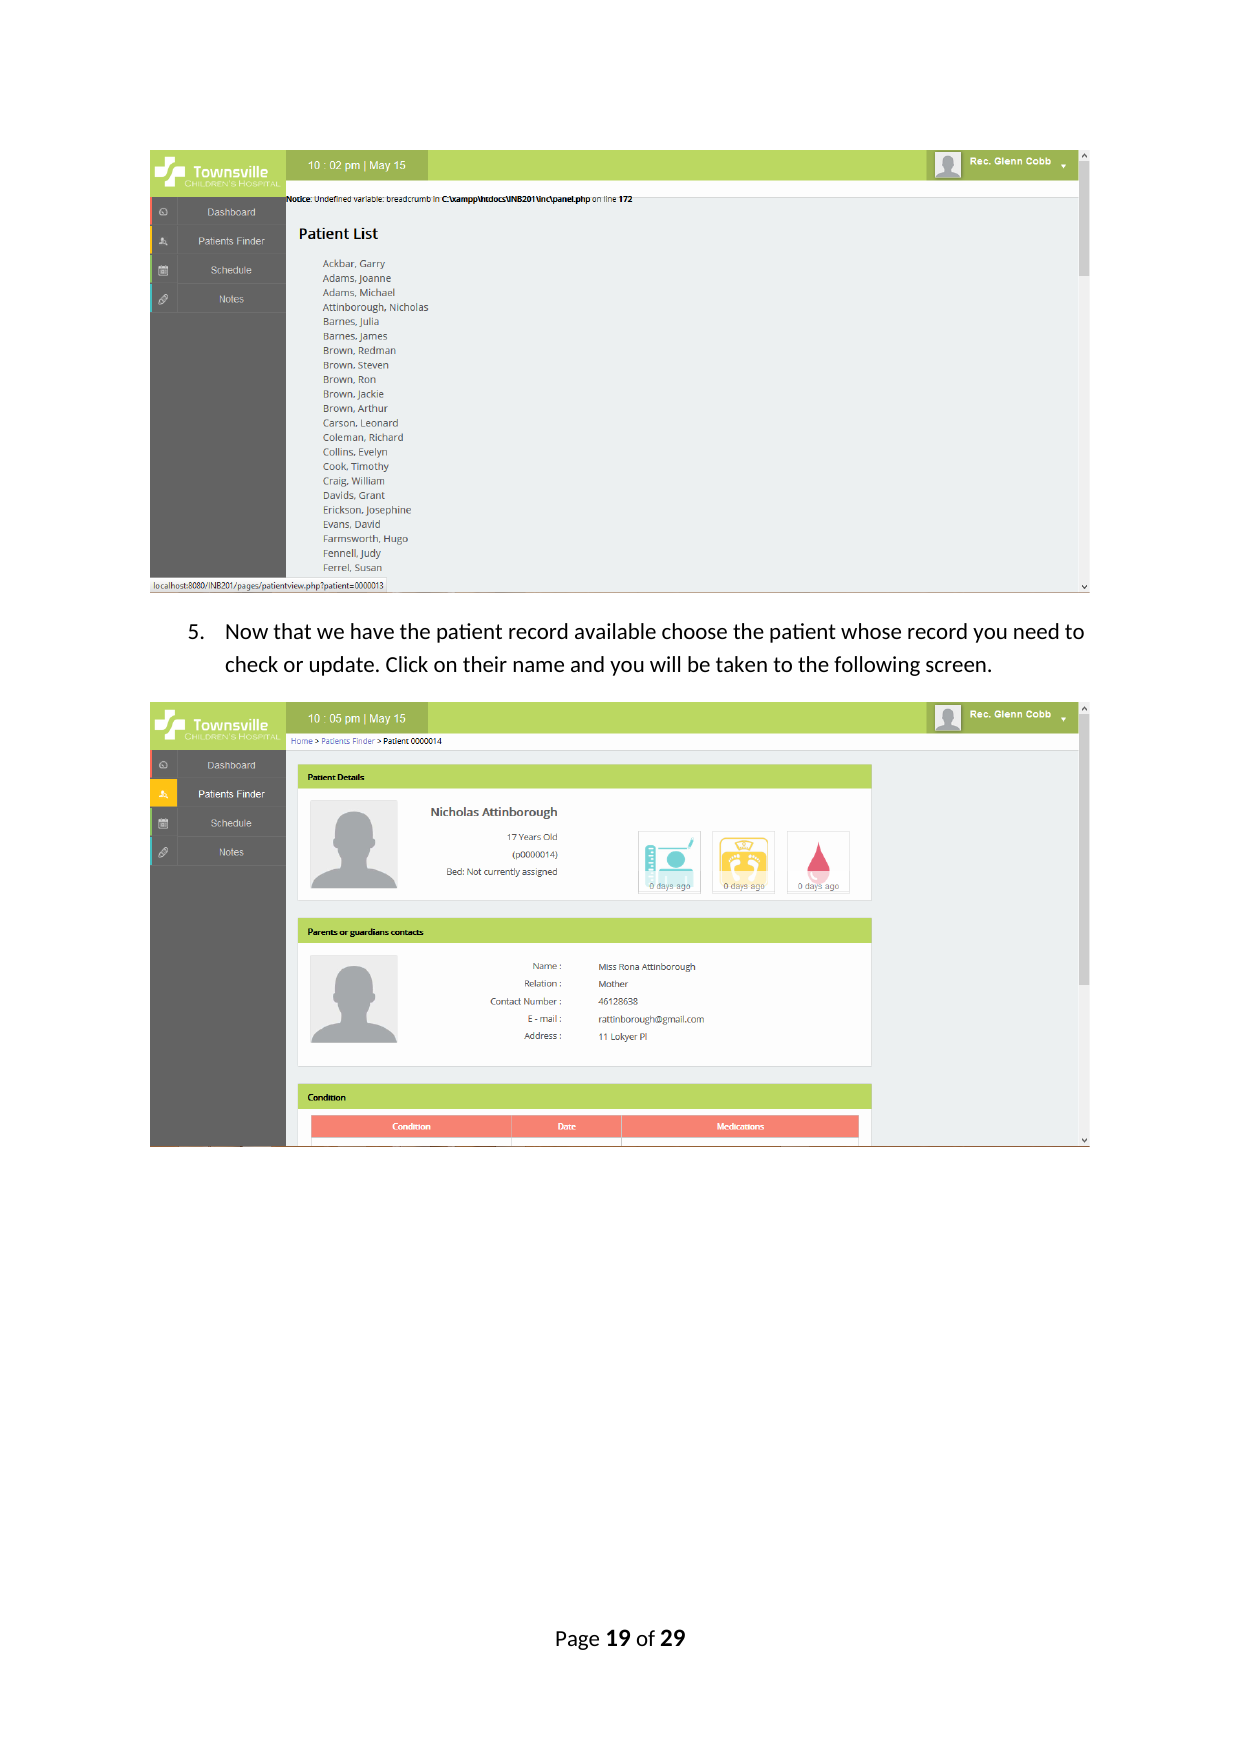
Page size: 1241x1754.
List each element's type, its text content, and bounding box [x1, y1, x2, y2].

picture [150, 702, 1090, 1147]
picture [150, 150, 1090, 593]
list Now that we have the patient record available choose the patient whose record you need to check or update. Click on their name and you will be taken to the following screen. [187, 617, 1090, 678]
